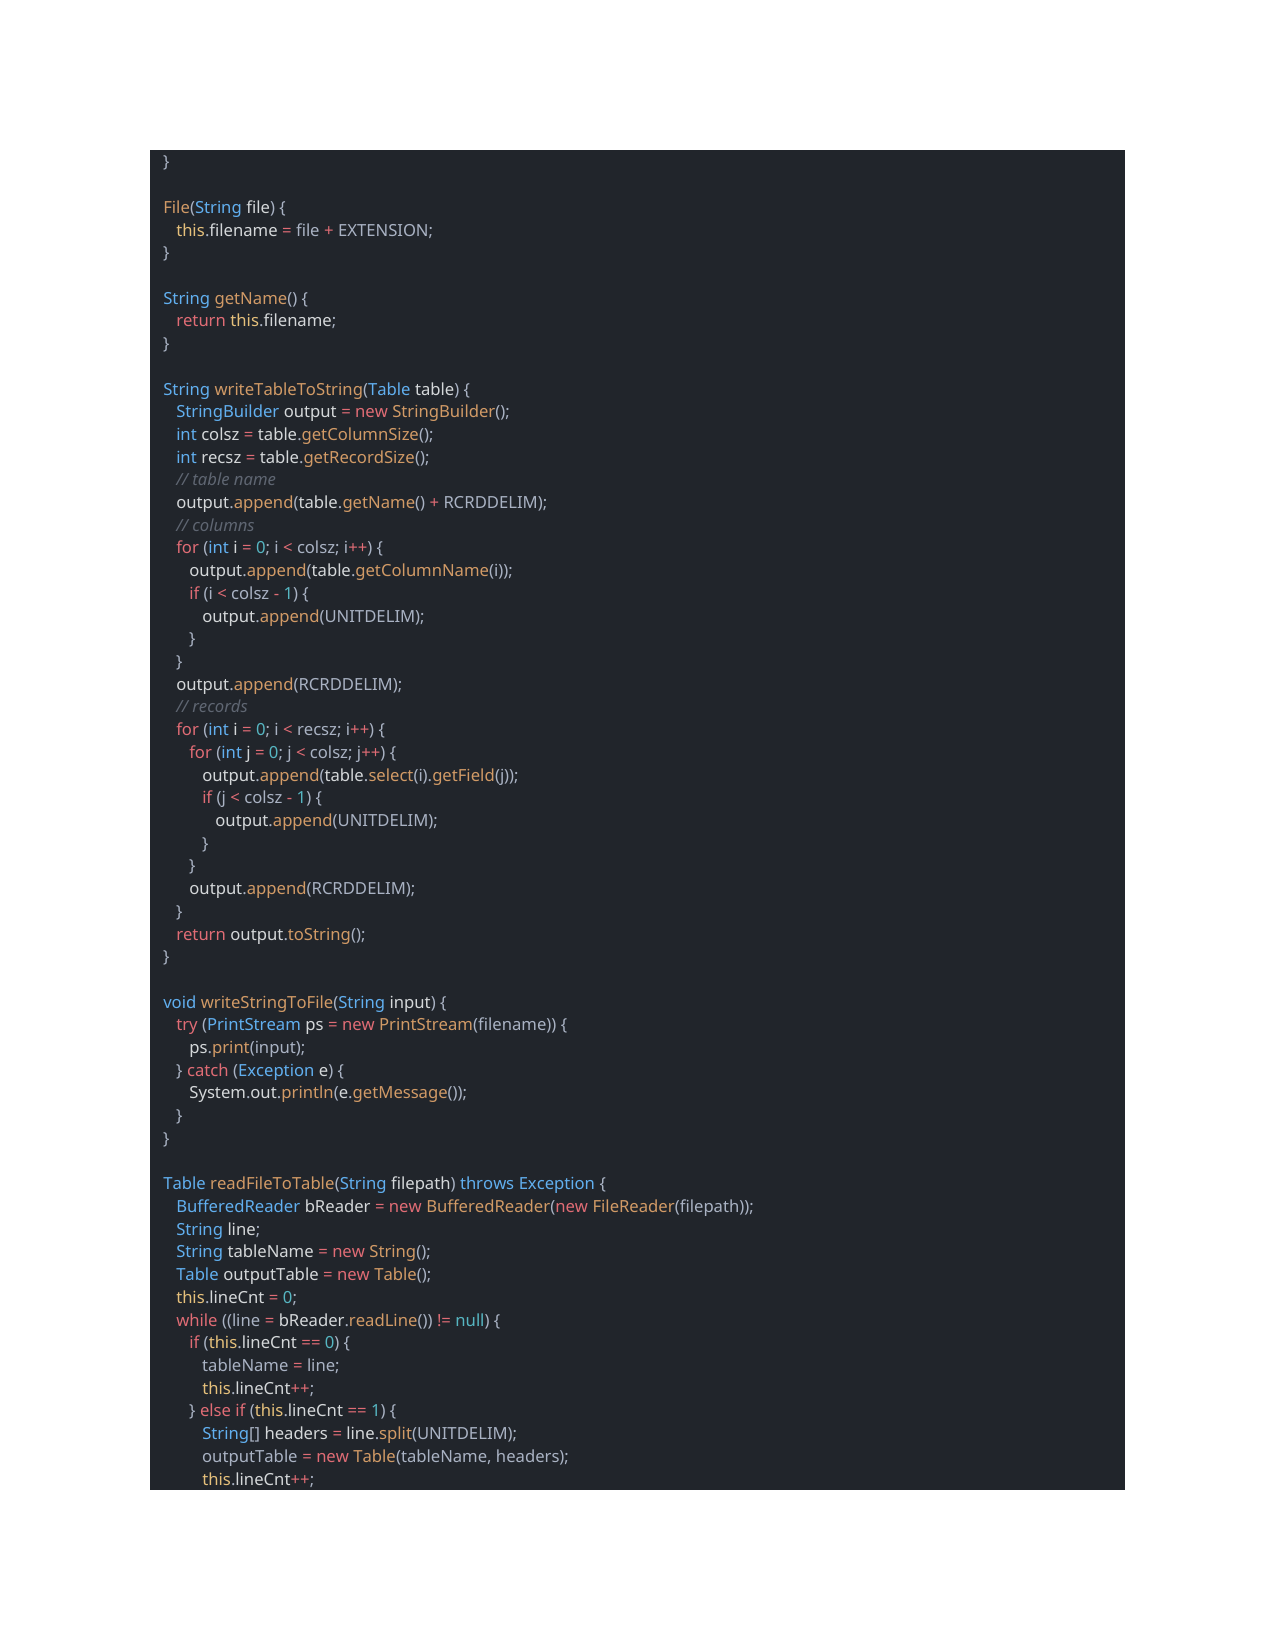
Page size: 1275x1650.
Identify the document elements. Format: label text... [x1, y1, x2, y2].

text output.append(table.getName() + RCRDDELIM); [150, 491, 1125, 513]
text output.append(RCRDDELIM); [150, 877, 1125, 899]
text } [150, 854, 1125, 877]
text ps.print(input); [150, 1036, 1125, 1058]
text String getName() { [150, 286, 1125, 309]
text // columns [150, 513, 1125, 536]
text tableName = line; [150, 1353, 1125, 1376]
text void writeStringToFile(String input) { [150, 990, 1125, 1013]
text output.append(UNITDELIM); [150, 808, 1125, 831]
text while ((line = bReader.readLine()) != null) { [150, 1308, 1125, 1331]
text return this.filename; [150, 309, 1125, 332]
text System.out.println(e.getMessage()); [150, 1081, 1125, 1104]
text try (PrintStream ps = new PrintStream(filename)) { [150, 1013, 1125, 1036]
text // table name [150, 468, 1125, 491]
text output.append(UNITDELIM); [150, 604, 1125, 627]
text for (int i = 0; i < recsz; i++) { [150, 718, 1125, 740]
text } [150, 241, 1125, 263]
text outputTable = new Table(tableName, headers); [150, 1444, 1125, 1467]
text int recsz = table.getRecordSize(); [150, 445, 1125, 468]
text // records [150, 695, 1125, 718]
text } [150, 899, 1125, 922]
text this.lineCnt++; [150, 1467, 1125, 1490]
text } [150, 332, 1125, 354]
text String line; [150, 1217, 1125, 1240]
text } else if (this.lineCnt == 1) { [150, 1399, 1125, 1422]
text if (j < colsz - 1) { [150, 786, 1125, 808]
text this.lineCnt++; [150, 1376, 1125, 1399]
text this.lineCnt = 0; [150, 1285, 1125, 1308]
text } [150, 649, 1125, 672]
text output.append(table.select(i).getField(j)); [150, 763, 1125, 786]
text output.append(RCRDDELIM); [150, 672, 1125, 695]
text StringBuilder output = new StringBuilder(); [150, 400, 1125, 422]
text } [150, 831, 1125, 854]
text } [150, 1104, 1125, 1126]
text output.append(table.getColumnName(i)); [150, 559, 1125, 581]
text } [150, 150, 1125, 173]
text String tableName = new String(); [150, 1240, 1125, 1263]
text } [150, 627, 1125, 649]
text if (i < colsz - 1) { [150, 581, 1125, 604]
text int colsz = table.getColumnSize(); [150, 422, 1125, 445]
text String writeTableToString(Table table) { [150, 377, 1125, 400]
text Table outputTable = new Table(); [150, 1263, 1125, 1285]
text } [150, 1126, 1125, 1149]
text for (int j = 0; j < colsz; j++) { [150, 740, 1125, 763]
text File(String file) { [150, 195, 1125, 218]
text } catch (Exception e) { [150, 1058, 1125, 1081]
text for (int i = 0; i < colsz; i++) { [150, 536, 1125, 559]
text String[] headers = line.split(UNITDELIM); [150, 1422, 1125, 1444]
text BufferedReader bReader = new BufferedReader(new FileReader(filepath)); [150, 1194, 1125, 1217]
text } [150, 945, 1125, 967]
text if (this.lineCnt == 0) { [150, 1331, 1125, 1353]
text return output.toString(); [150, 922, 1125, 945]
text Table readFileToTable(String filepath) throws Exception { [150, 1172, 1125, 1194]
text this.filename = file + EXTENSION; [150, 218, 1125, 241]
